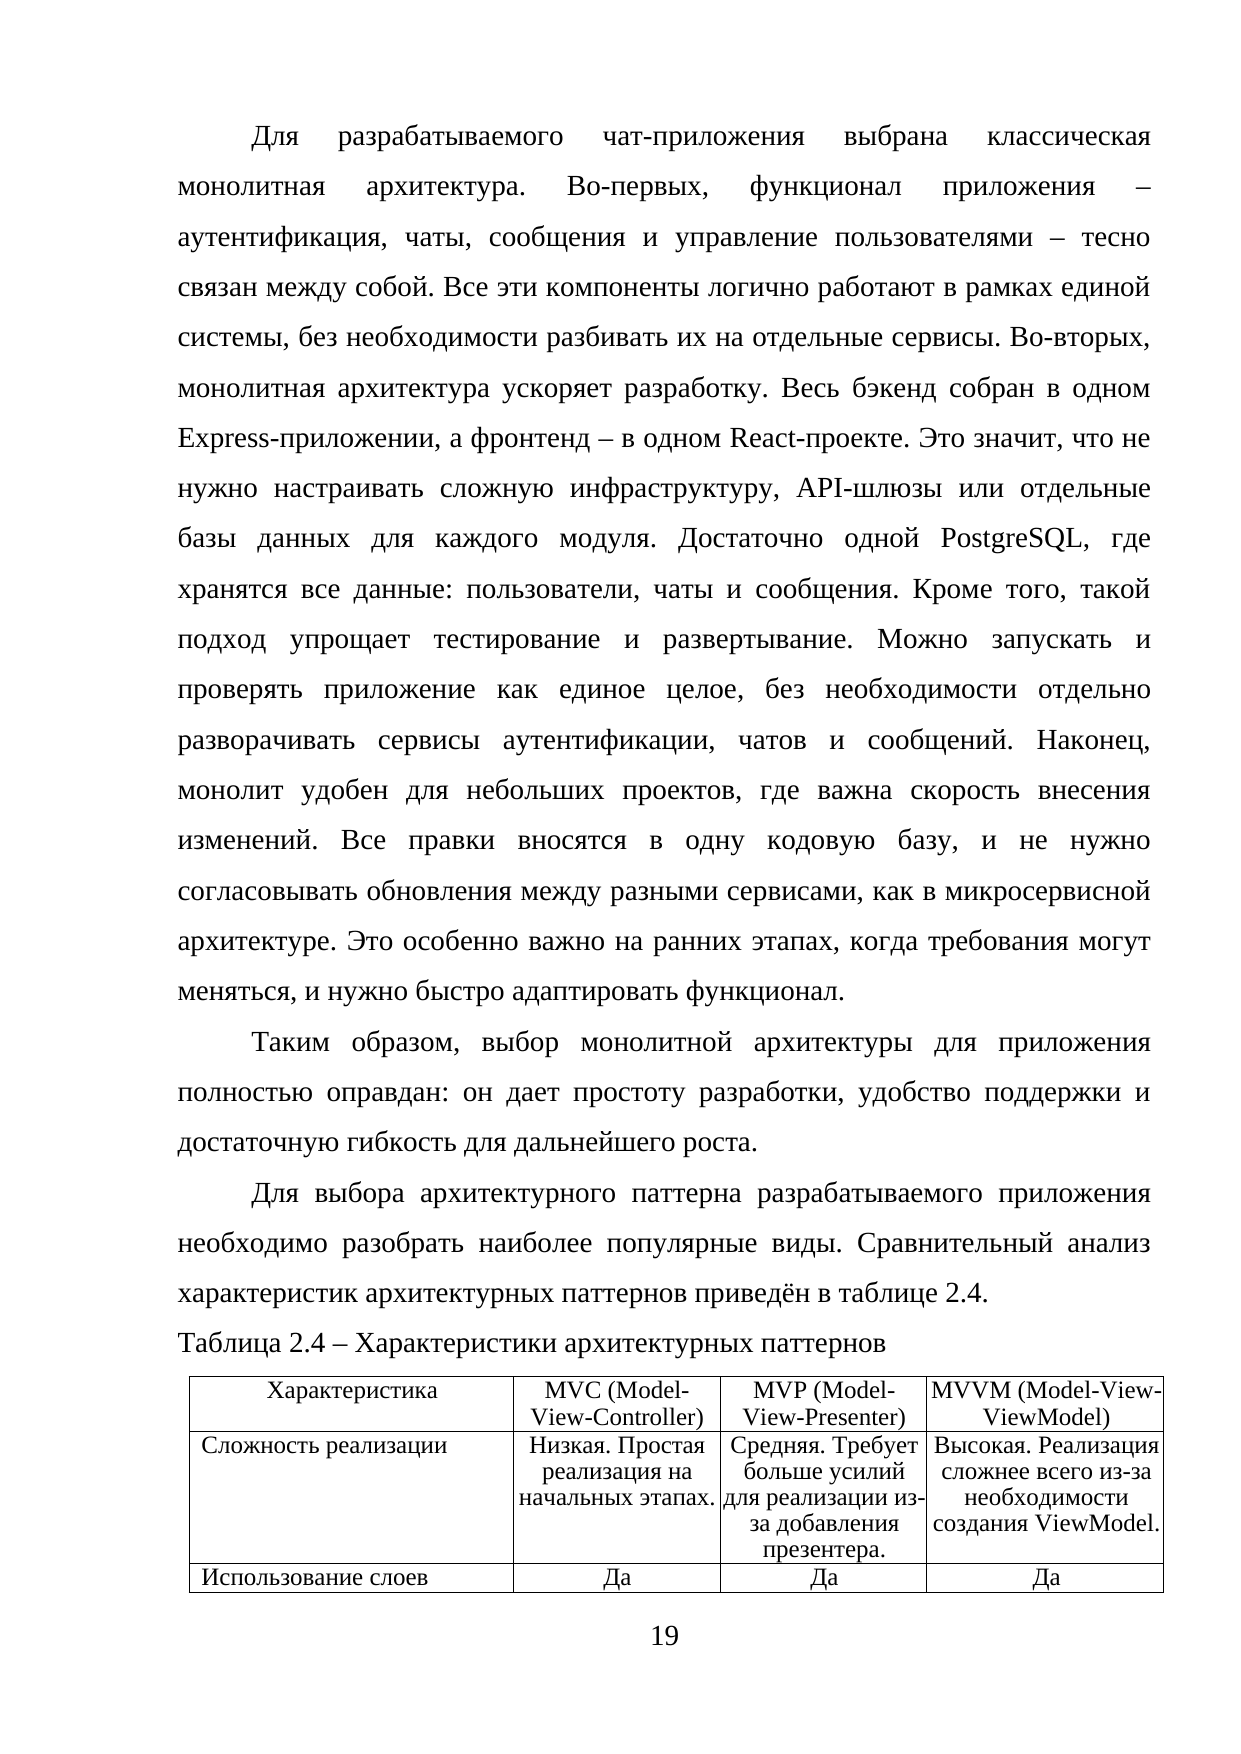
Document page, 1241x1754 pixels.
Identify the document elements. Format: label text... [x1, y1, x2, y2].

text Для разрабатываемого чат-приложения выбрана классическая монолитная архитектура. Во-первых, функционал приложения – аутентификация, чаты, сообщения и управление пользователями – тесно связан между собой. Все эти компоненты логично работают в рамках единой системы, без необходимости разбивать их на отдельные сервисы. Во-вторых, монолитная архитектура ускоряет разработку. Весь бэкенд собран в одном Express-приложении, а фронтенд – в одном React-проекте. Это значит, что не нужно настраивать сложную инфраструктуру, API-шлюзы или отдельные базы данных для каждого модуля. Достаточно одной PostgreSQL, где хранятся все данные: пользователи, чаты и сообщения. Кроме того, такой подход упрощает тестирование и развертывание. Можно запускать и проверять приложение как единое целое, без необходимости отдельно разворачивать сервисы аутентификации, чатов и сообщений. Наконец, монолит удобен для небольших проектов, где важна скорость внесения изменений. Все правки вносятся в одну кодовую базу, и не нужно согласовывать обновления между разными сервисами, как в микросервисной архитектуре. Это особенно важно на ранних этапах, когда требования могут меняться, и нужно быстро адаптировать функционал. [177, 118, 1152, 1007]
table_header Характеристика [190, 1377, 513, 1431]
table_cell Да [721, 1564, 926, 1592]
table_header MVC (Model-View-Controller) [514, 1377, 720, 1431]
text Таким образом, выбор монолитной архитектуры для приложения полностью оправдан: он дает простоту разработки, удобство поддержки и достаточную гибкость для дальнейшего роста. [177, 1024, 1152, 1158]
table_header MVVM (Model-View-ViewModel) [927, 1377, 1163, 1431]
text Для выбора архитектурного паттерна разрабатываемого приложения необходимо разобрать наиболее популярные виды. Сравнительный анализ характеристик архитектурных паттернов приведён в таблице 2.4. [177, 1175, 1152, 1309]
table_cell Да [514, 1564, 720, 1592]
table_cell Да [927, 1564, 1163, 1592]
text Таблица 2.4 – Характеристики архитектурных паттернов [177, 1326, 1152, 1359]
table_cell Низкая. Простая реализация на начальных этапах. [514, 1432, 720, 1563]
table_cell Сложность реализации [190, 1432, 513, 1563]
table_cell Высокая. Реализация сложнее всего из-за необходимости создания ViewModel. [927, 1432, 1163, 1563]
table_cell Средняя. Требует больше усилий для реализации из-за добавления презентера. [721, 1432, 926, 1563]
table_header MVP (Model-View-Presenter) [721, 1377, 926, 1431]
table_cell Использование слоев [190, 1564, 513, 1592]
